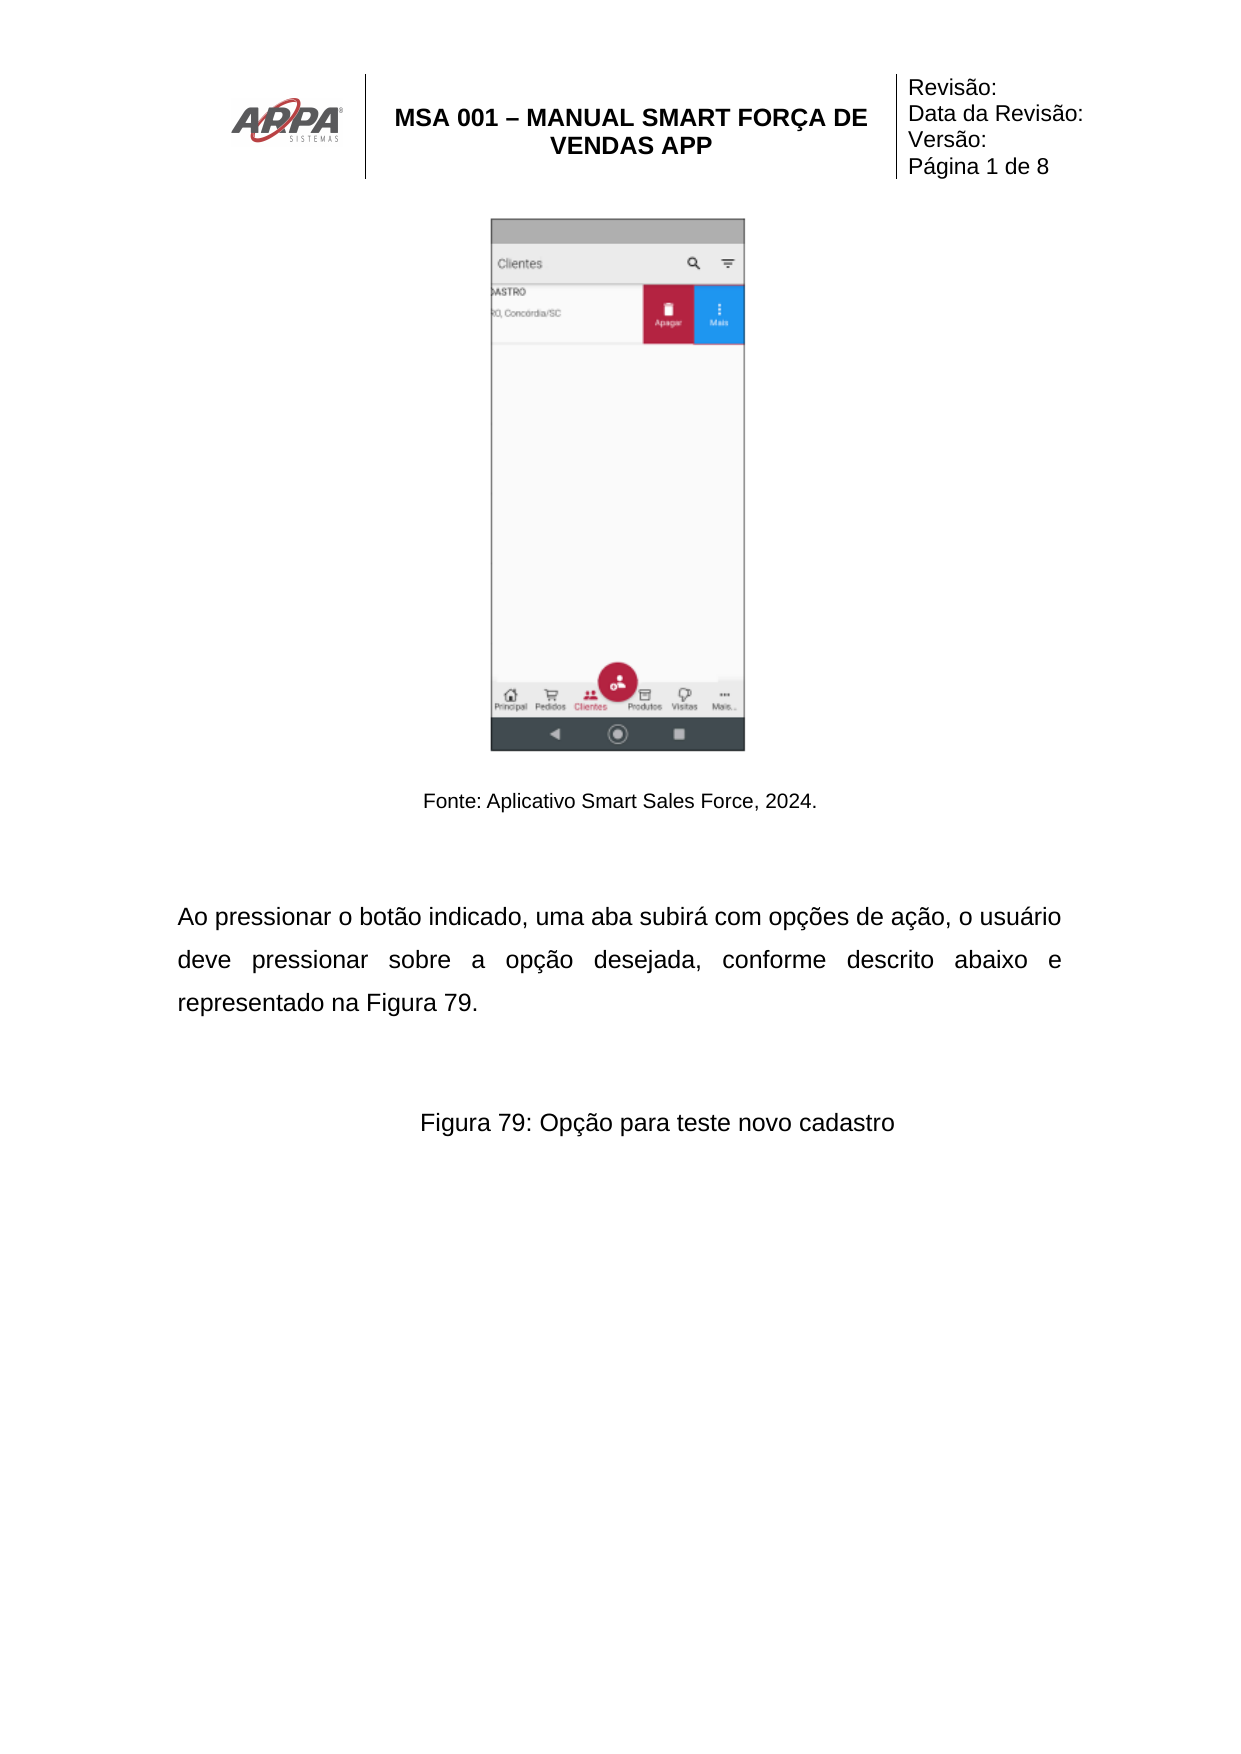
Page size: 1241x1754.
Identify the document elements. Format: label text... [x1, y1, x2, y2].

text Fonte: Aplicativo Smart Sales Force, 2024. [177, 789, 1063, 813]
picture [231, 98, 343, 147]
list Figura 79: Opção para teste novo cadastro [252, 1108, 1063, 1136]
picture [479, 207, 761, 759]
text Ao pressionar o botão indicado, uma aba subirá com opções de ação, o usuário deve pressionar sobre a opção desejada, conforme descrito abaixo e representado na Figura 79. [177, 902, 1063, 1017]
